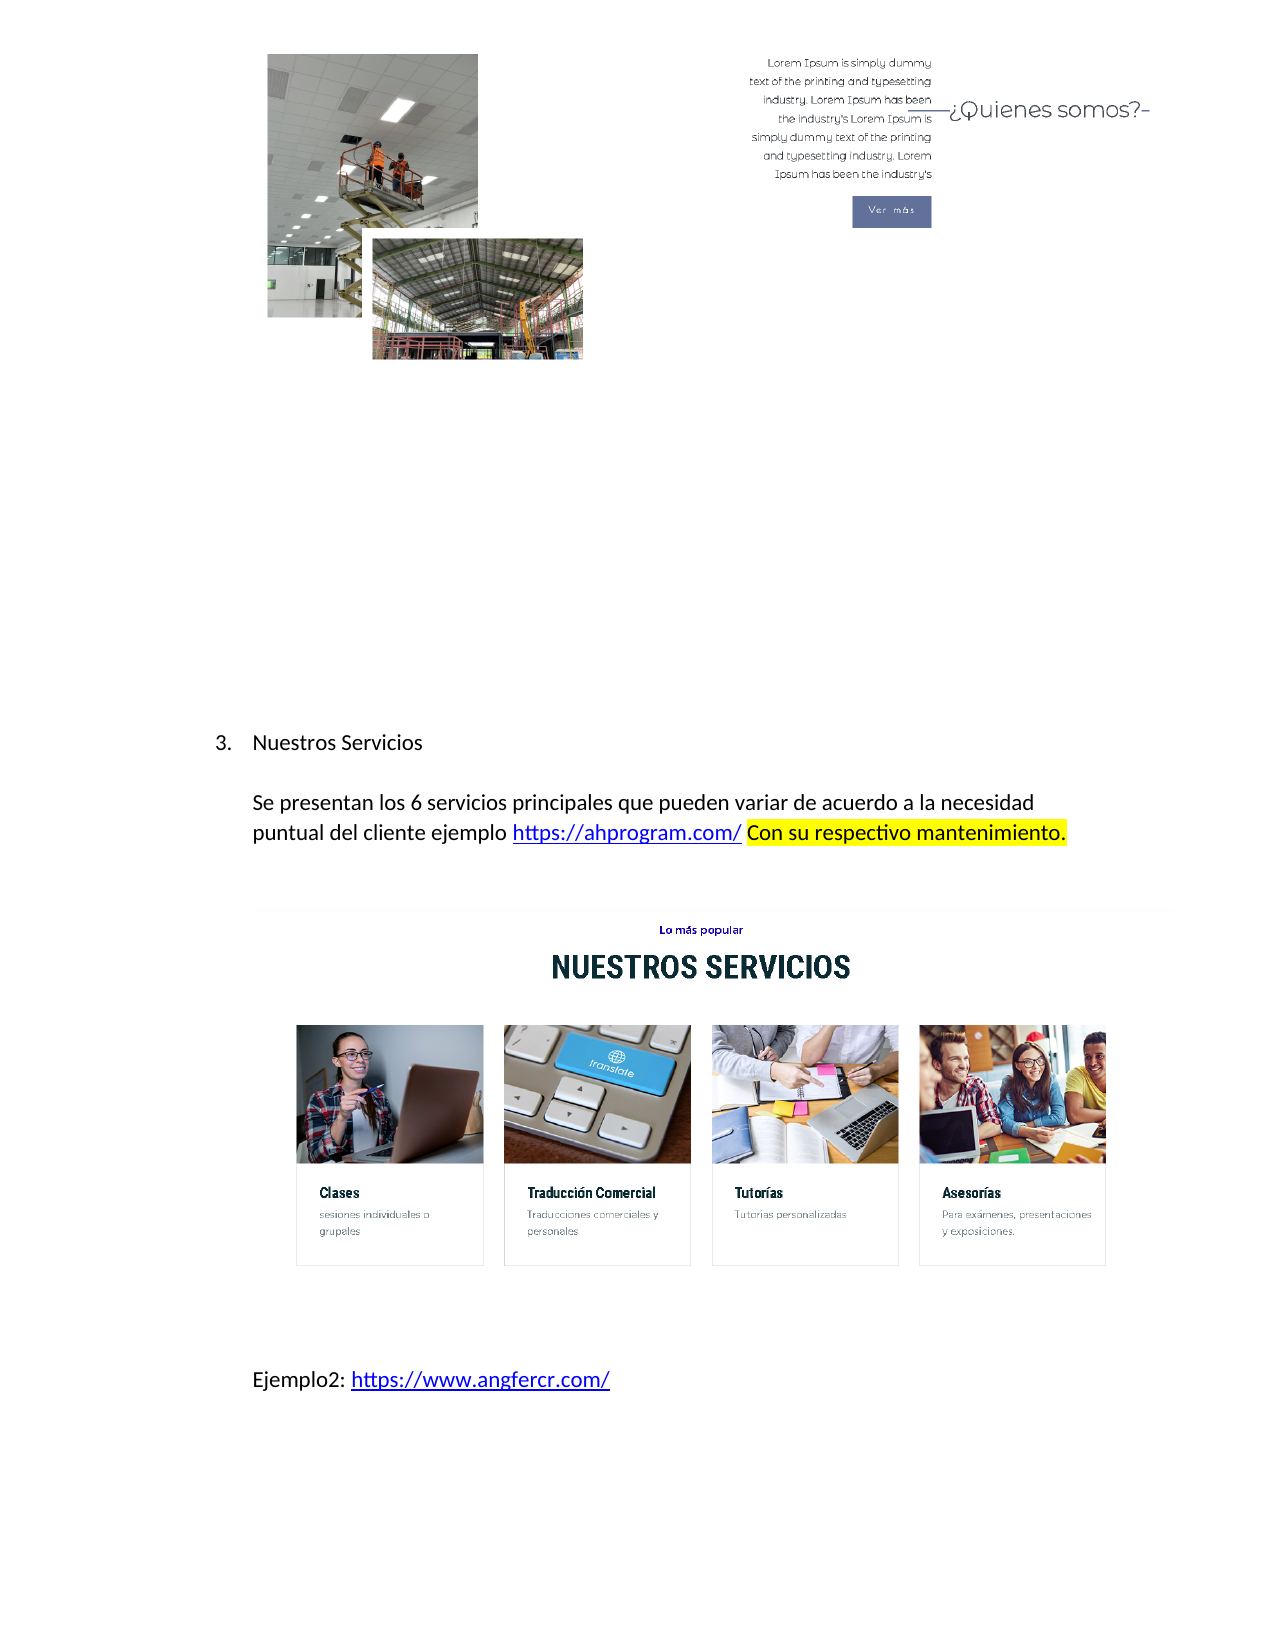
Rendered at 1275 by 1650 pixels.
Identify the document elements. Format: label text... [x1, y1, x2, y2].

list Ejemplo2: https://www.angfercr.com/ [252, 1365, 1098, 1393]
picture [252, 30, 1173, 394]
list Se presentan los 6 servicios principales que pueden variar de acuerdo a la necesidad puntual del cliente ejemplo https://ahprogram.com/ Con su respectivo mantenimiento. [252, 788, 1098, 846]
picture [252, 909, 1173, 1333]
list Nuestros Servicios [215, 728, 1098, 756]
